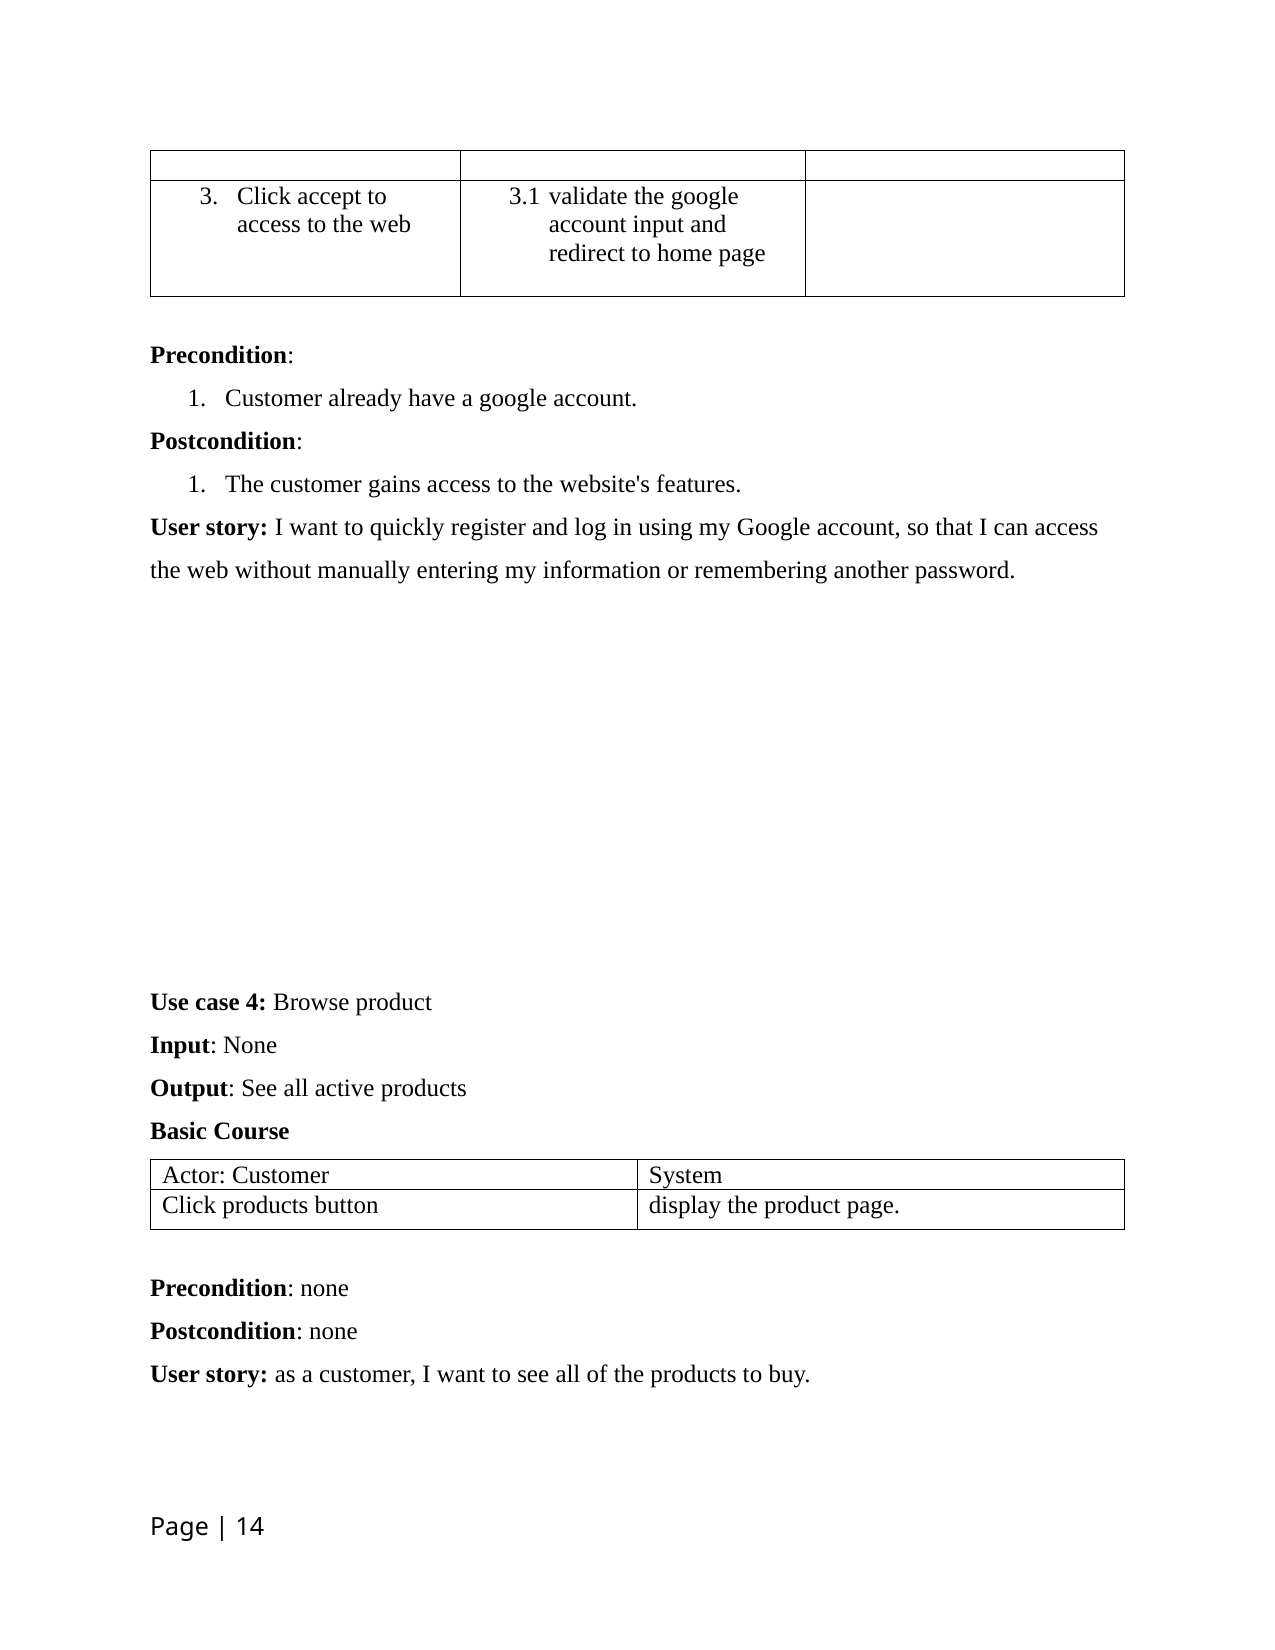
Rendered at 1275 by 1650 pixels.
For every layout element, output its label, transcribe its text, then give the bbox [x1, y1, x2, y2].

text Basic Course [150, 1116, 1125, 1145]
table_cell Click accept to access to the web [151, 181, 460, 296]
list The customer gains access to the website's features. [187, 469, 1125, 498]
text Precondition: none [150, 1273, 1125, 1302]
table_header System [638, 1160, 1124, 1189]
text User story: as a customer, I want to see all of the products to buy. [150, 1359, 1125, 1388]
table_cell Click products button [151, 1190, 637, 1229]
table_cell validate the google account input and redirect to home page [461, 181, 805, 296]
text Postcondition: none [150, 1316, 1125, 1345]
table_cell display the product page. [638, 1190, 1124, 1229]
text Output: See all active products [150, 1073, 1125, 1102]
table_cell [806, 181, 1124, 296]
table_cell [461, 151, 805, 180]
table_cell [151, 151, 460, 180]
text Input: None [150, 1030, 1125, 1059]
text Precondition: [150, 340, 1125, 369]
text User story: I want to quickly register and log in using my Google account, so that I can access the web without manually entering my information or remembering another password. [150, 512, 1125, 584]
list Customer already have a google account. [187, 383, 1125, 412]
text Postcondition: [150, 426, 1125, 455]
table_header Actor: Customer [151, 1160, 637, 1189]
text Use case 4: Browse product [150, 987, 1125, 1016]
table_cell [806, 151, 1124, 180]
